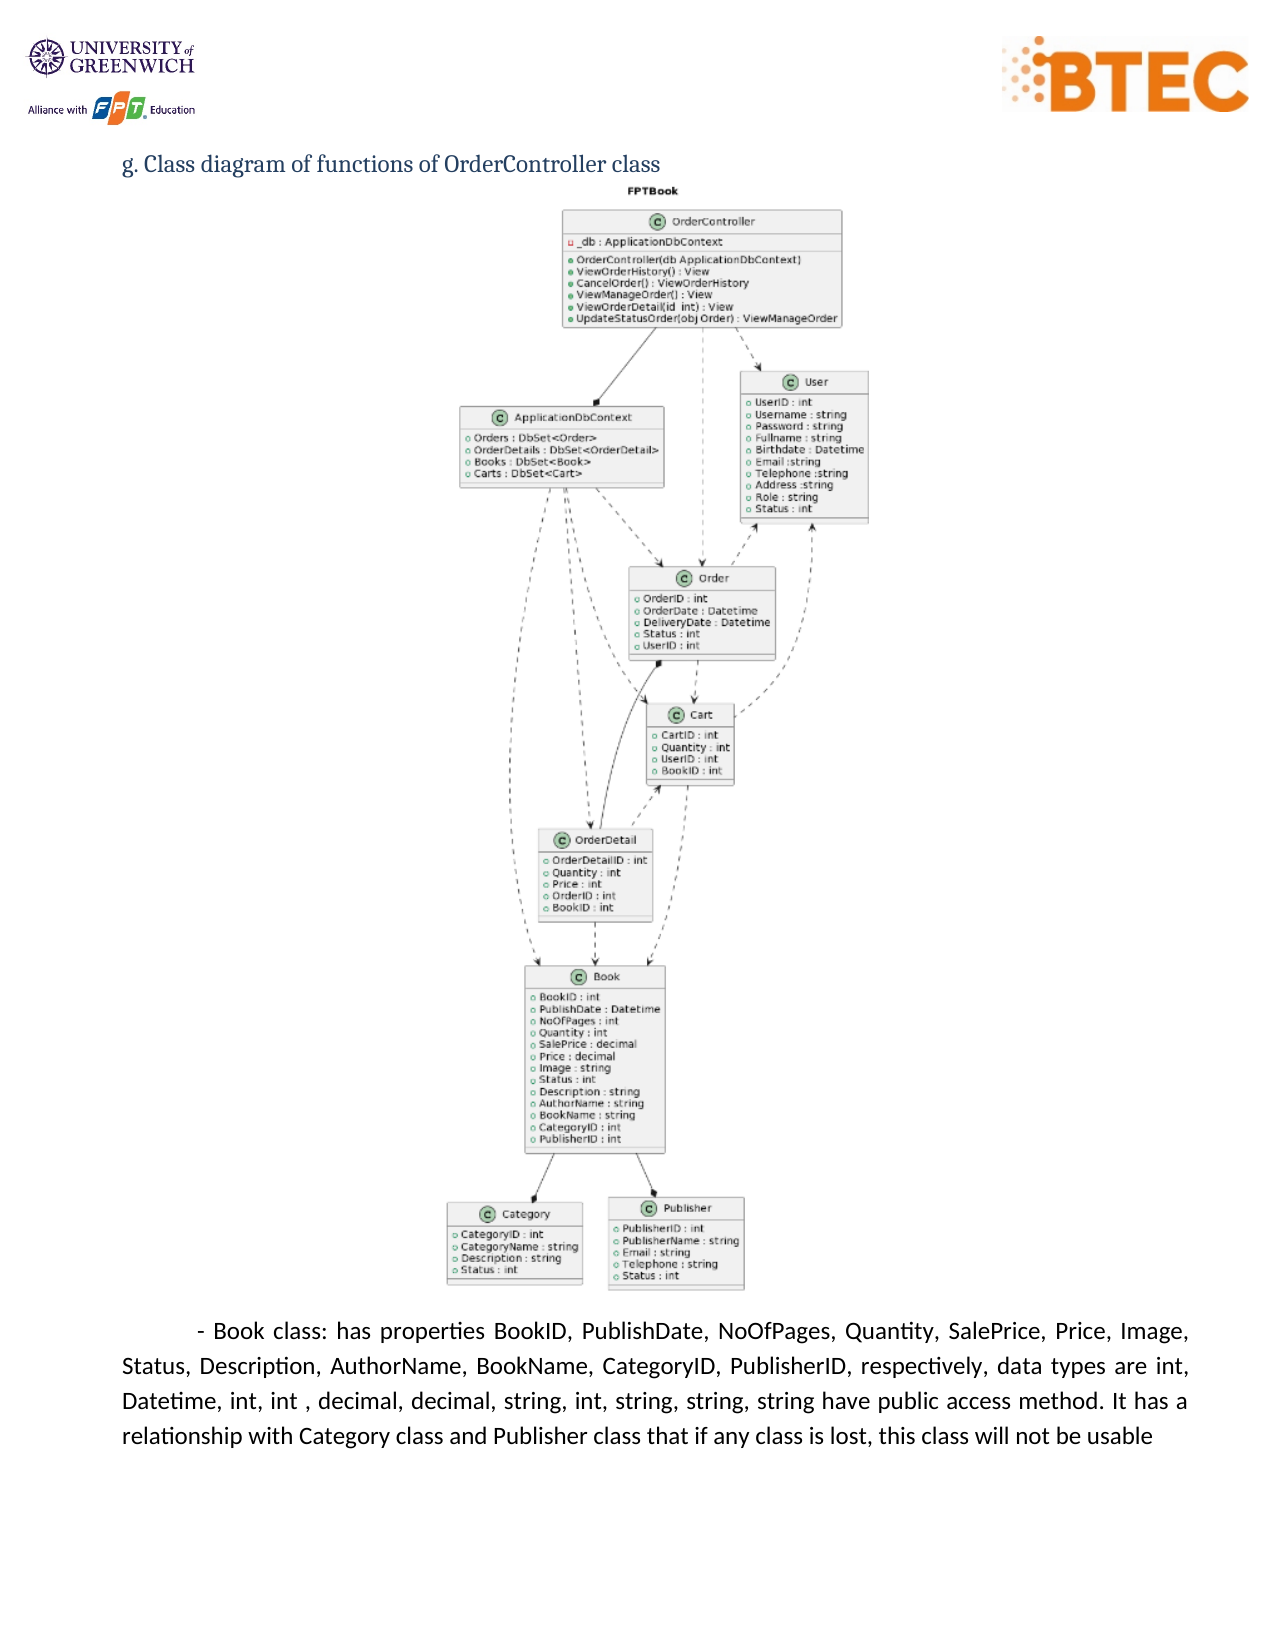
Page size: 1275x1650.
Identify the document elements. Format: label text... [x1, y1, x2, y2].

subtitle g. Class diagram of functions of OrderController class [122, 150, 1191, 179]
picture [443, 183, 869, 1291]
picture [14, 25, 207, 136]
picture [1001, 36, 1249, 112]
text - Book class: has properties BookID, PublishDate, NoOfPages, Quantity, SalePrice, Price, Image, Status, Description, AuthorName, BookName, CategoryID, PublisherID, respectively, data types are int, Datetime, int, int , decimal, decimal, string, int, string, string, string have public access method. It has a relationship with Category class and Publisher class that if any class is lost, this class will not be usable [122, 1316, 1191, 1451]
